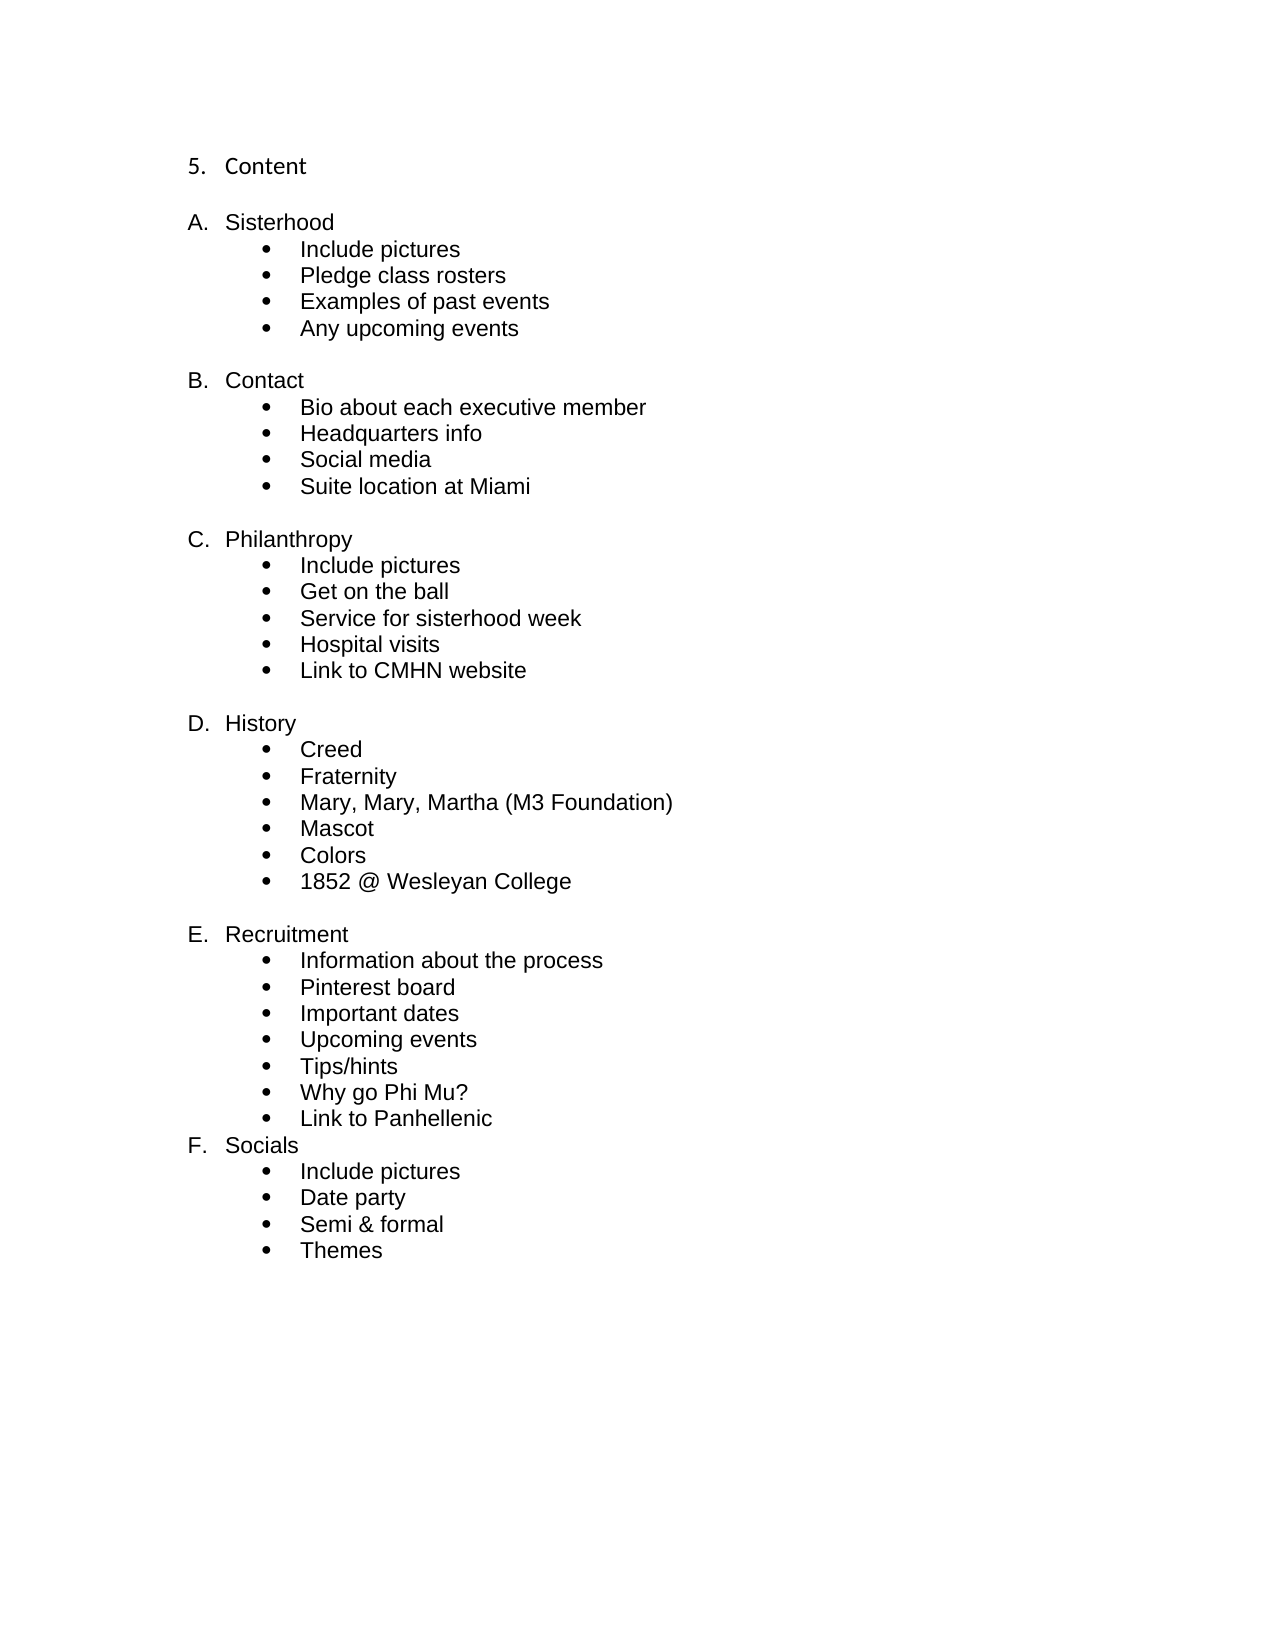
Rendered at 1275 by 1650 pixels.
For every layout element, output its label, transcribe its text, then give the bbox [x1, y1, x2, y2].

list Pledge class rosters [262, 262, 1125, 288]
list Recruitment [187, 921, 1125, 947]
list Fraternity [262, 763, 1125, 789]
list Content [187, 150, 1125, 181]
list Upcoming events [262, 1026, 1125, 1053]
list Date party [262, 1184, 1125, 1211]
list Important dates [262, 1000, 1125, 1026]
list Any upcoming events [262, 315, 1125, 341]
list Link to Panhellenic [262, 1105, 1125, 1132]
list Semi & formal [262, 1211, 1125, 1237]
list Contact [187, 367, 1125, 394]
list Link to CMHN website [262, 657, 1125, 684]
list Service for sisterhood week [262, 604, 1125, 631]
list Include pictures [262, 236, 1125, 262]
list Include pictures [262, 552, 1125, 578]
list Sisterhood [187, 209, 1125, 236]
list Hospital visits [262, 631, 1125, 657]
list Mary, Mary, Martha (M3 Foundation) [262, 789, 1125, 815]
list Themes [262, 1237, 1125, 1263]
list Get on the ball [262, 578, 1125, 604]
list Philanthropy [187, 526, 1125, 552]
list Social media [262, 446, 1125, 473]
list Colors [262, 842, 1125, 868]
list Examples of past events [262, 288, 1125, 315]
list Information about the process [262, 947, 1125, 973]
list 1852 @ Wesleyan College [262, 868, 1125, 894]
list Why go Phi Mu? [262, 1079, 1125, 1105]
list Include pictures [262, 1158, 1125, 1184]
list Socials [187, 1132, 1125, 1158]
list Mascot [262, 815, 1125, 842]
list History [187, 710, 1125, 736]
list Pinterest board [262, 973, 1125, 1000]
list Headquarters info [262, 420, 1125, 446]
list Suite location at Miami [262, 473, 1125, 499]
list Bio about each executive member [262, 394, 1125, 420]
list Tips/hints [262, 1053, 1125, 1079]
list Creed [262, 736, 1125, 763]
